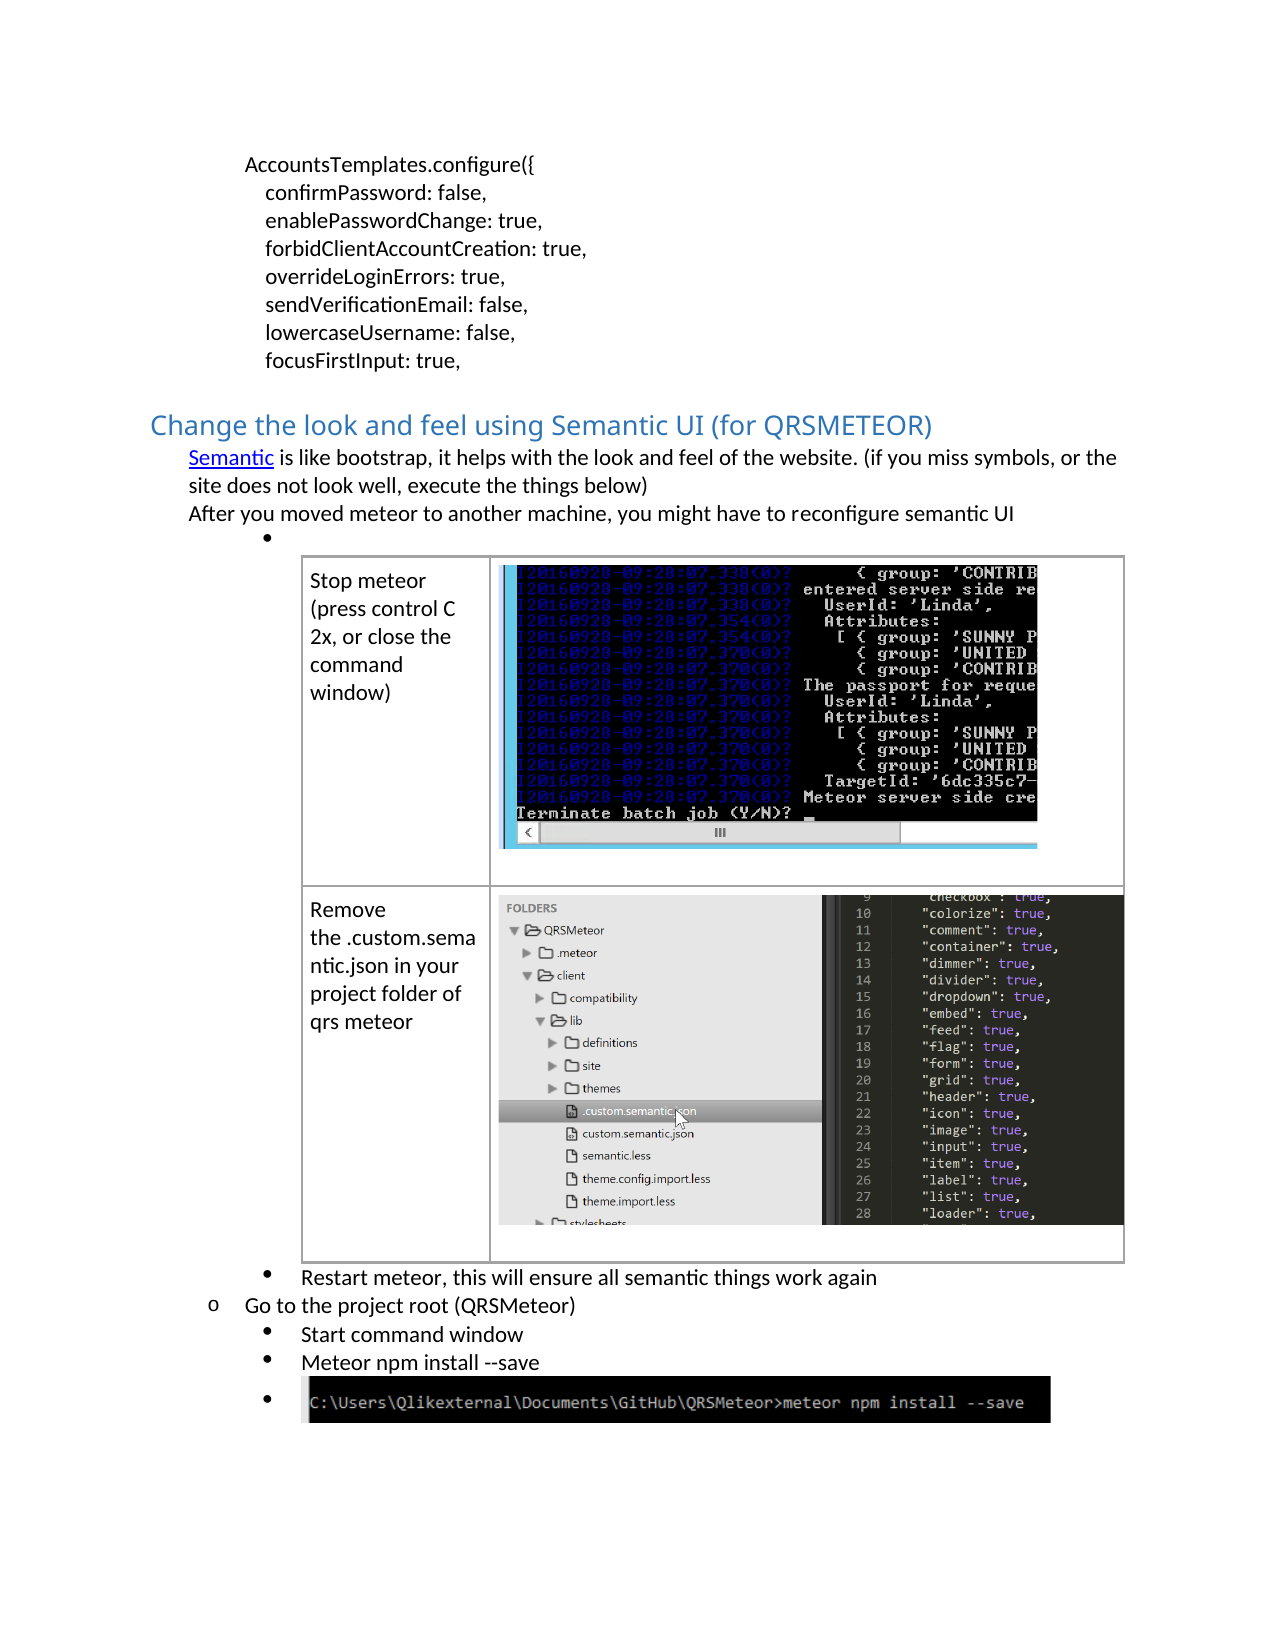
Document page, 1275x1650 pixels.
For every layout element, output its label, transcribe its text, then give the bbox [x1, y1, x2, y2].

list Restart meteor, this will ensure all semantic things work again [263, 1263, 1125, 1291]
text enablePasswordChange: true, [244, 206, 1125, 234]
text AccountsTemplates.configure({ [244, 150, 1125, 178]
text lowercaseUsername: false, [244, 318, 1125, 346]
picture [300, 1376, 1051, 1423]
picture [498, 895, 1124, 1225]
text Semantic is like bootstrap, it helps with the look and feel of the website. (if you miss symbols, or the site does not look well, execute the things below) [188, 443, 1125, 499]
text forbidClientAccountCreation: true, [244, 234, 1125, 262]
list Start command window [263, 1320, 1125, 1348]
table_cell Remove the .custom.semantic.json in your project folder of qrs meteor [303, 887, 489, 1261]
picture [498, 565, 1038, 849]
text confirmPassword: false, [244, 178, 1125, 206]
list Go to the project root (QRSMeteor) [207, 1291, 1125, 1320]
list Meteor npm install --save [263, 1348, 1125, 1376]
table_header [491, 558, 1123, 885]
text After you moved meteor to another machine, you might have to reconfigure semantic UI [188, 499, 1125, 527]
table_header Stop meteor (press control C 2x, or close the command window) [303, 558, 489, 885]
table_cell [491, 887, 1123, 1261]
subtitle Change the look and feel using Semantic UI (for QRSMETEOR) [150, 406, 1125, 443]
text focusFirstInput: true, [244, 346, 1125, 374]
text overrideLoginErrors: true, [244, 262, 1125, 290]
text sendVerificationEmail: false, [244, 290, 1125, 318]
